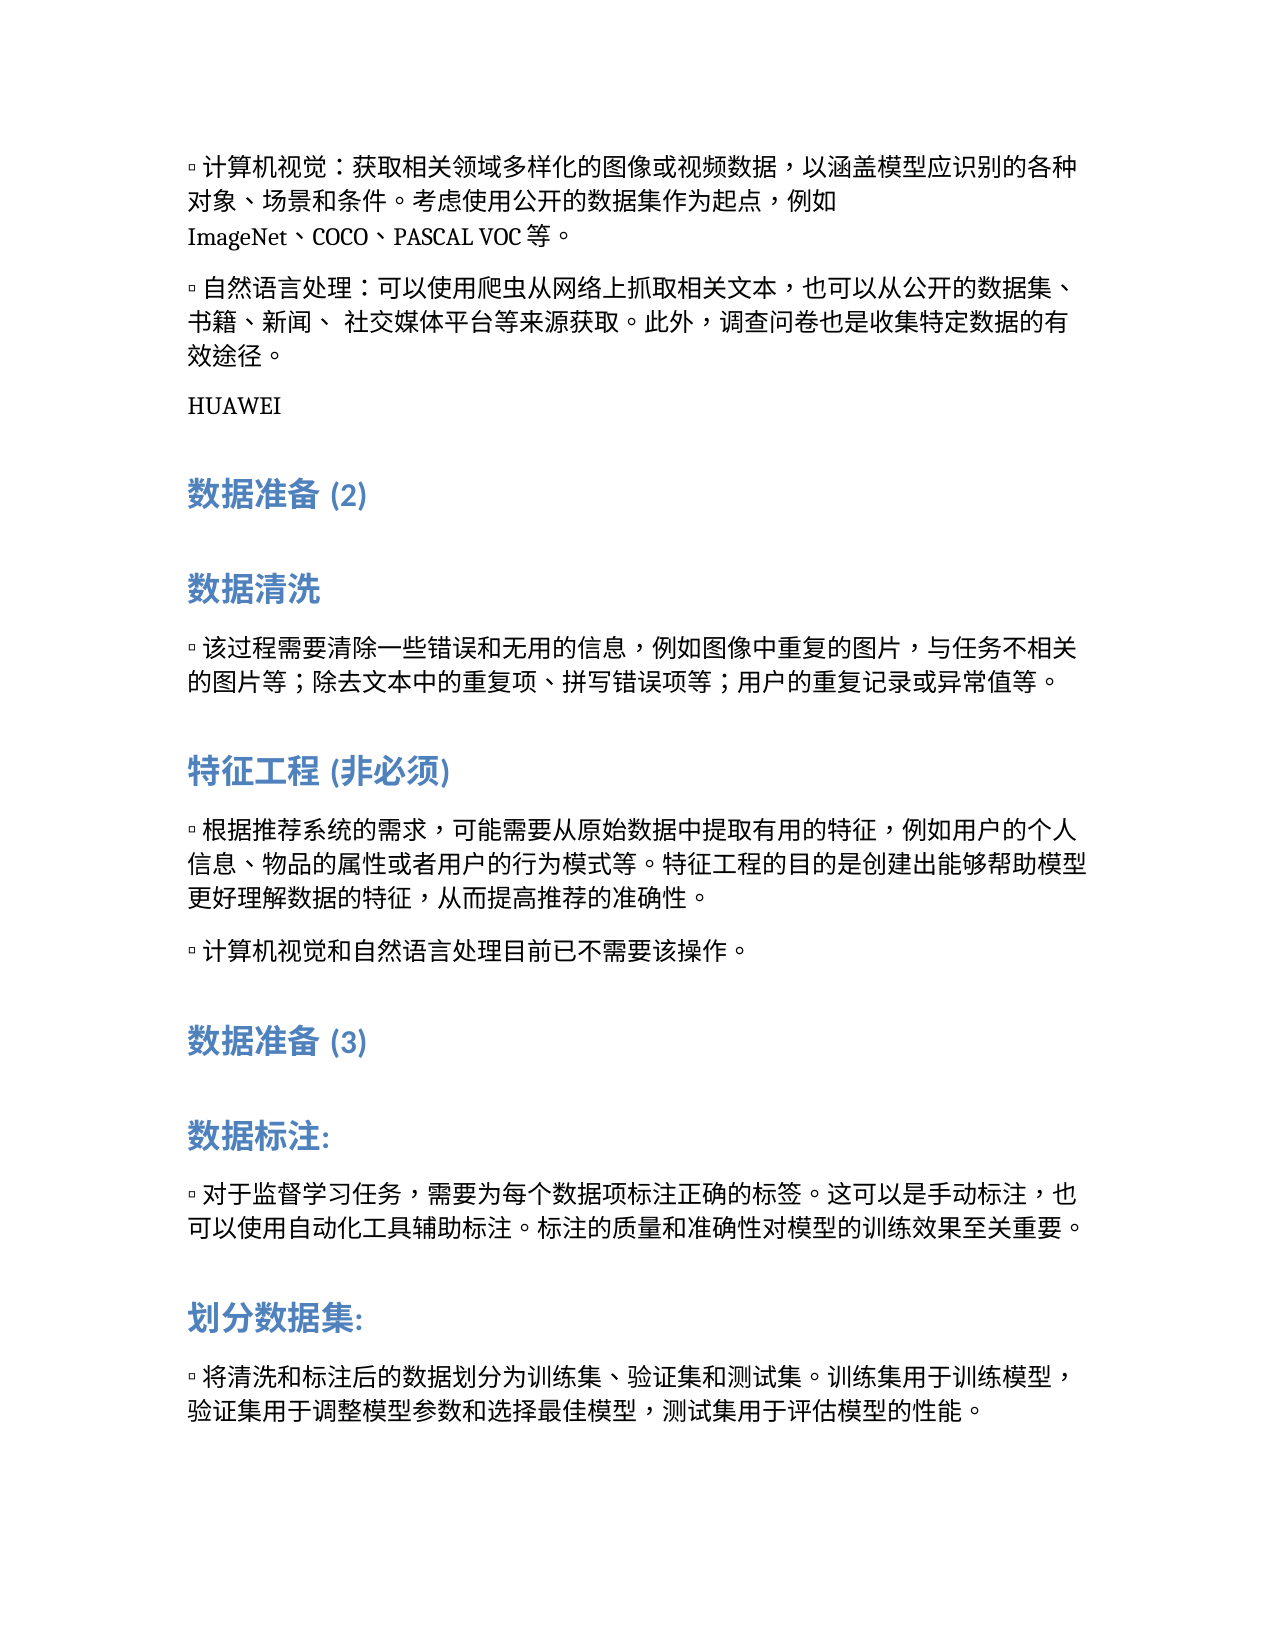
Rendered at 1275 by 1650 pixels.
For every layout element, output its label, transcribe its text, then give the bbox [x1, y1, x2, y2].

subtitle 数据清洗 [187, 566, 1087, 611]
text 计算机视觉：获取相关领域多样化的图像或视频数据，以涵盖模型应识别的各种对象、场景和条件。考虑使用公开的数据集作为起点，例如ImageNet、COCO、PASCAL VOC等。 [187, 150, 1087, 252]
subtitle 数据标注: [187, 1113, 1087, 1158]
subtitle 数据准备 (3) [187, 1017, 1087, 1063]
subtitle 特征工程 (非必须) [187, 748, 1087, 794]
text 对于监督学习任务，需要为每个数据项标注正确的标签。这可以是手动标注，也可以使用自动化工具辅助标注。标注的质量和准确性对模型的训练效果至关重要。 [187, 1177, 1087, 1245]
text 该过程需要清除一些错误和无用的信息，例如图像中重复的图片，与任务不相关的图片等；除去文本中的重复项、拼写错误项等；用户的重复记录或异常值等。 [187, 630, 1087, 698]
text 将清洗和标注后的数据划分为训练集、验证集和测试集。训练集用于训练模型，验证集用于调整模型参数和选择最佳模型，测试集用于评估模型的性能。 [187, 1359, 1087, 1427]
text HUAWEI [187, 392, 1087, 421]
subtitle 数据准备 (2) [187, 471, 1087, 516]
text 计算机视觉和自然语言处理目前已不需要该操作。 [187, 933, 1087, 967]
subtitle 划分数据集: [187, 1295, 1087, 1341]
text 自然语言处理：可以使用爬虫从网络上抓取相关文本，也可以从公开的数据集、书籍、新闻、 社交媒体平台等来源获取。此外，调查问卷也是收集特定数据的有效途径。 [187, 271, 1087, 373]
text 根据推荐系统的需求，可能需要从原始数据中提取有用的特征，例如用户的个人信息、物品的属性或者用户的行为模式等。特征工程的目的是创建出能够帮助模型更好理解数据的特征，从而提高推荐的准确性。 [187, 812, 1087, 915]
